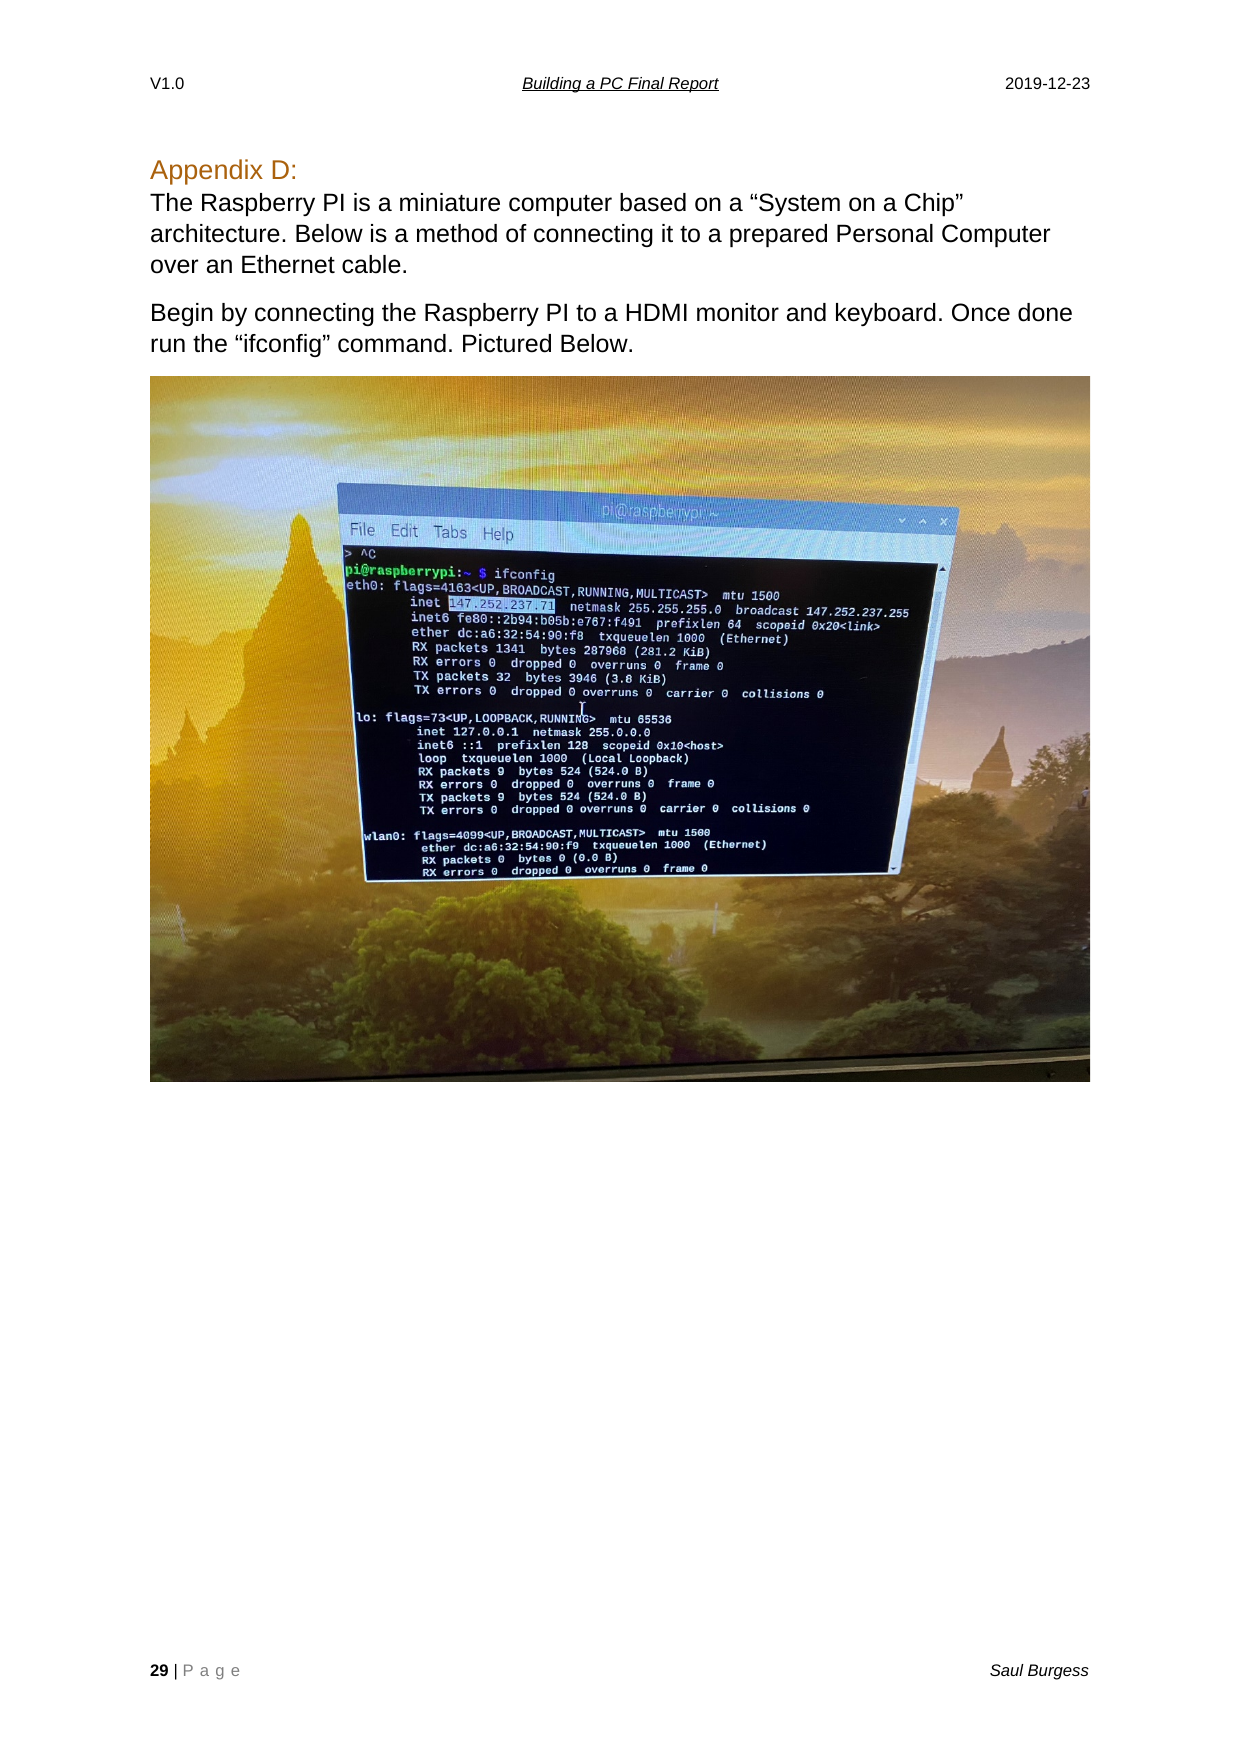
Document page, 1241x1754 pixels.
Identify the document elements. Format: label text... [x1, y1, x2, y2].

text Begin by connecting the Raspberry PI to a HDMI monitor and keyboard. Once done run the “ifconfig” command. Pictured Below. [150, 298, 1090, 357]
subtitle Appendix D: [150, 154, 1090, 185]
text The Raspberry PI is a miniature computer based on a “System on a Chip” architecture. Below is a method of connecting it to a prepared Personal Computer over an Ethernet cable. [150, 188, 1090, 279]
picture [150, 376, 1091, 1082]
